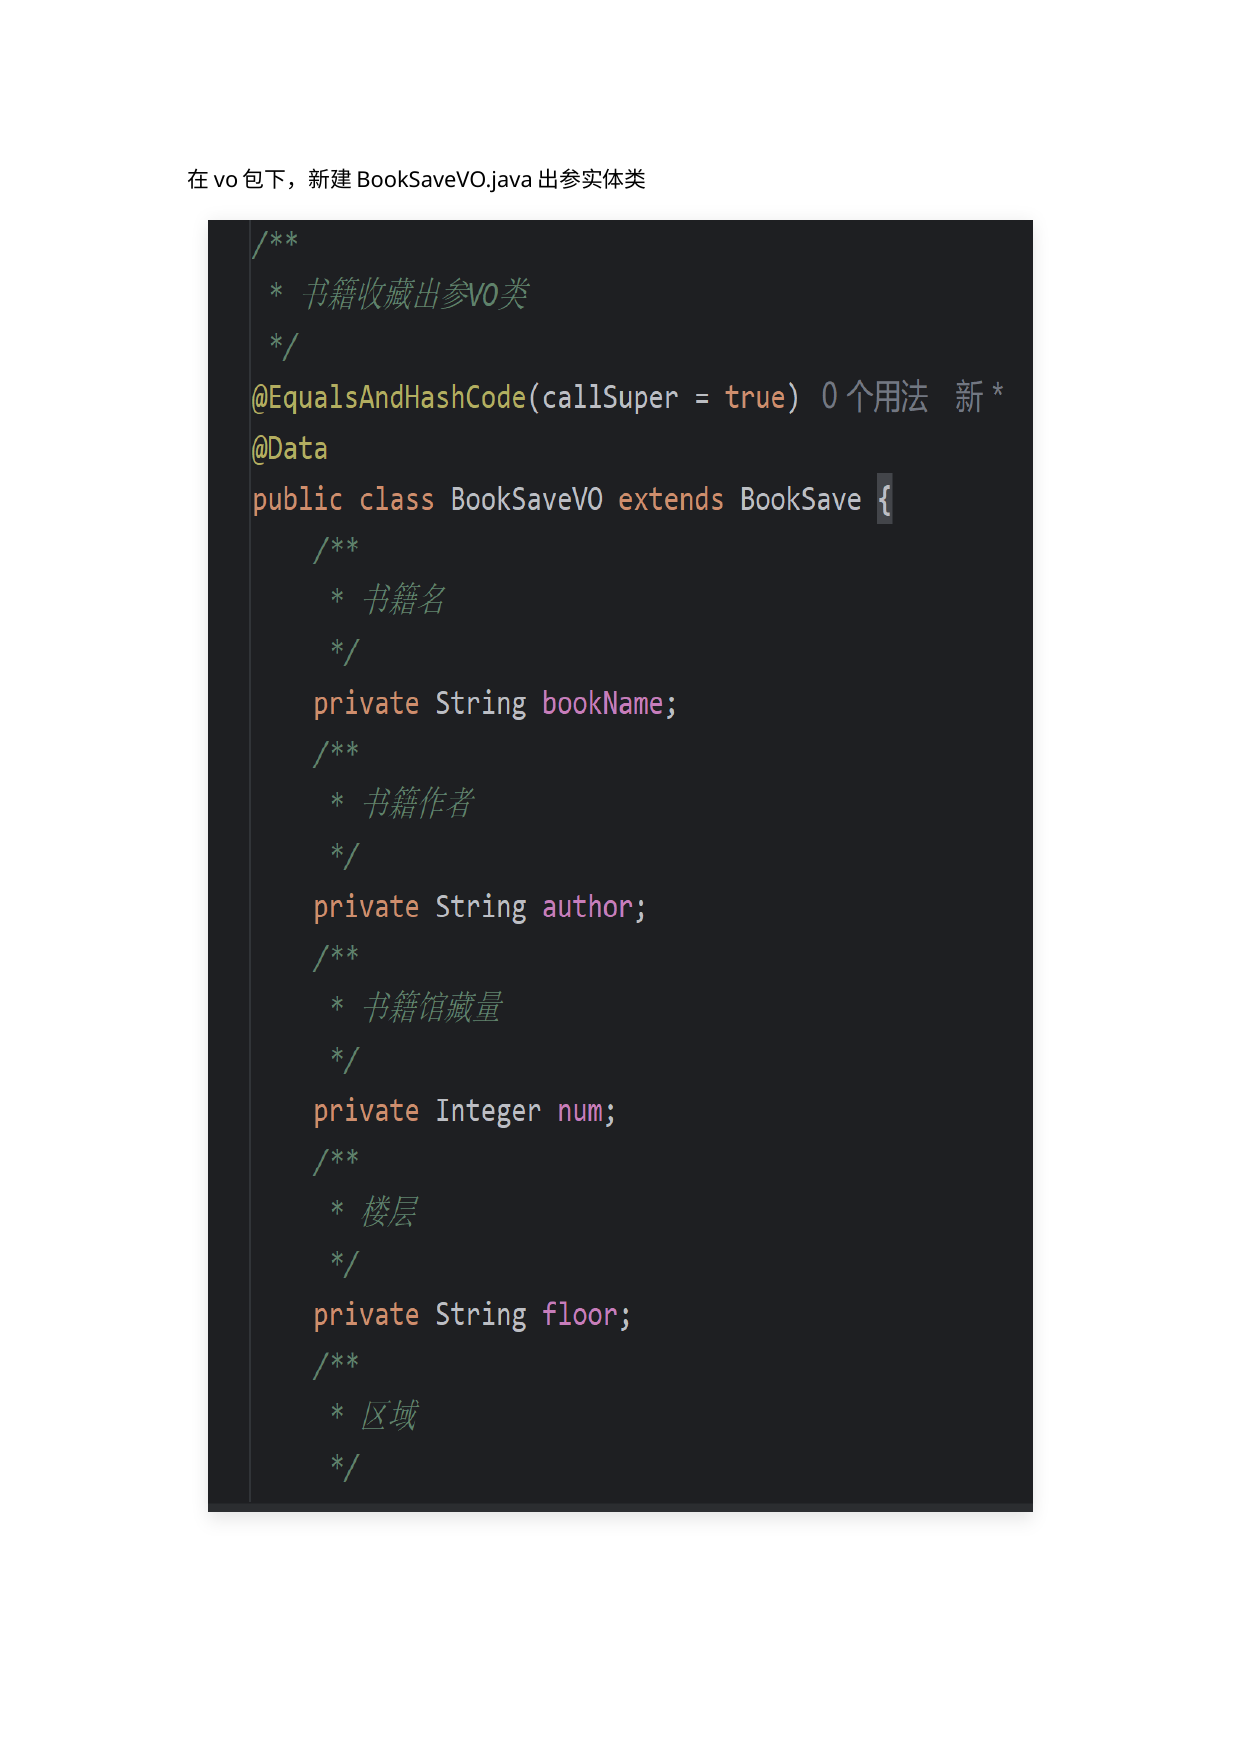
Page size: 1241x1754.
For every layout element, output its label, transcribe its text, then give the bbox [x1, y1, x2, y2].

picture [187, 194, 1053, 1537]
text 在vo包下，新建BookSaveVO.java出参实体类 [187, 162, 1053, 194]
